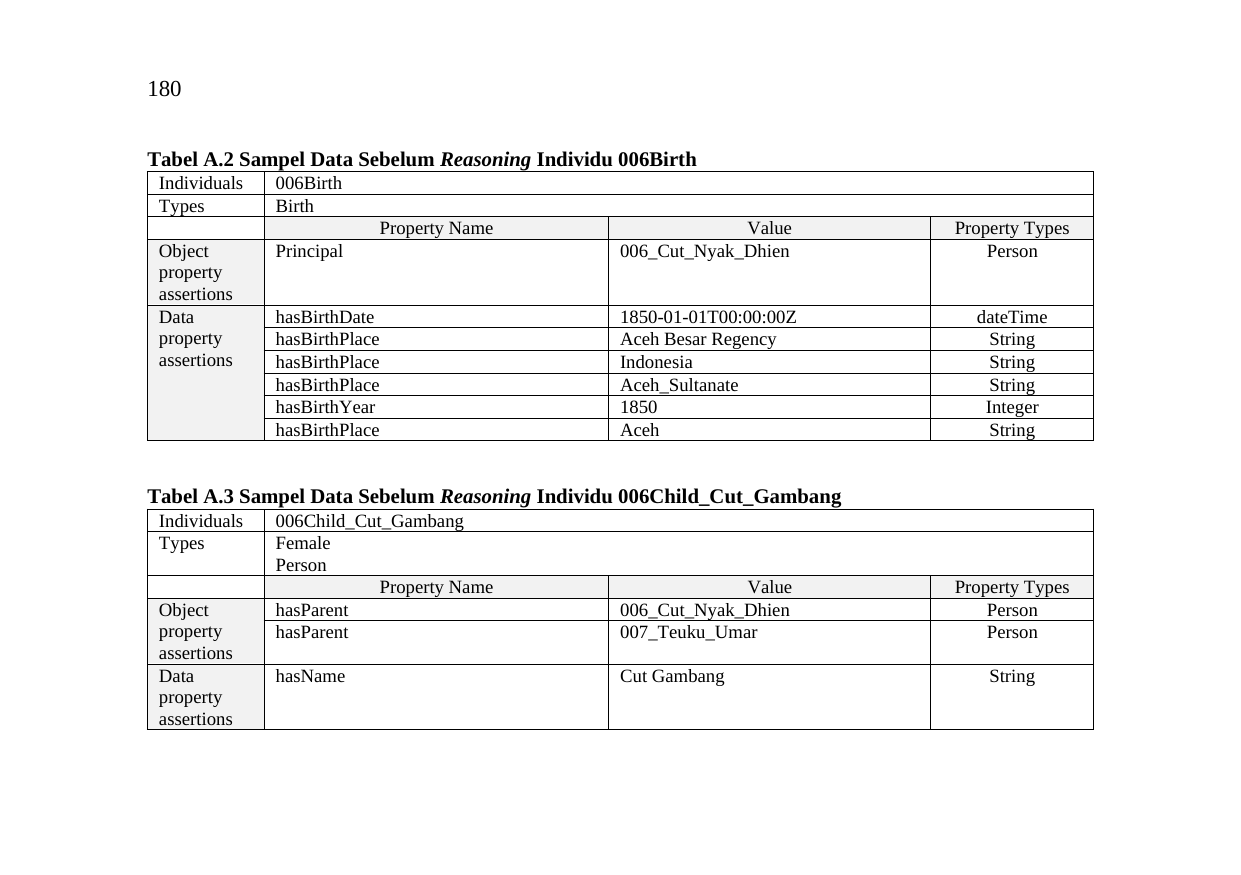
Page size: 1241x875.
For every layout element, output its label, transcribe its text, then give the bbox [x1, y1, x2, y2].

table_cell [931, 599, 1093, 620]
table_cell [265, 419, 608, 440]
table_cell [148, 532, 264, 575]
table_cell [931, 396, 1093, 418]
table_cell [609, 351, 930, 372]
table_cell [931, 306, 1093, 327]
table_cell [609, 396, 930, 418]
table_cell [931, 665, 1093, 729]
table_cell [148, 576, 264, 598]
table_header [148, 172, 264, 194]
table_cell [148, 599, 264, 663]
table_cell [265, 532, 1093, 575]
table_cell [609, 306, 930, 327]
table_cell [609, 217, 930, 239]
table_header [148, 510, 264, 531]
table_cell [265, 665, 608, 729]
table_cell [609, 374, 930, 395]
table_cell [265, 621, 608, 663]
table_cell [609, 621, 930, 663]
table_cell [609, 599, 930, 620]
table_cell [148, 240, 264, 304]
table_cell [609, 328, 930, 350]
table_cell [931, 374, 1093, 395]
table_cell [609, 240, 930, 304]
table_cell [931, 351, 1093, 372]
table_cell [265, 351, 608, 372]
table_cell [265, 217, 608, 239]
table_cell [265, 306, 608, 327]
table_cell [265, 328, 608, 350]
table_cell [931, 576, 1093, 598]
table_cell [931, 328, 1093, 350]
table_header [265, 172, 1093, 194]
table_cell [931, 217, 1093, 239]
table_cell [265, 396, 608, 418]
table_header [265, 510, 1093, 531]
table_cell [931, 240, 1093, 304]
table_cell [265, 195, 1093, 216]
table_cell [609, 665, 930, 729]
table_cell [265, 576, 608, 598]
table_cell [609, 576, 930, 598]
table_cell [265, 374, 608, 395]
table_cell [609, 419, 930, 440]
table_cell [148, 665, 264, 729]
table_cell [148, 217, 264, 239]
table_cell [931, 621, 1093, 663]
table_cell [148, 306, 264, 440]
text Tabel A.3 Sampel Data Sebelum Reasoning Individu 006Child_Cut_Gambang [147, 484, 1093, 508]
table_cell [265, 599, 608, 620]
text Tabel A.2 Sampel Data Sebelum Reasoning Individu 006Birth [147, 147, 1093, 171]
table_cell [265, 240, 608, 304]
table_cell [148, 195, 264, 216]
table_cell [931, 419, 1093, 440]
